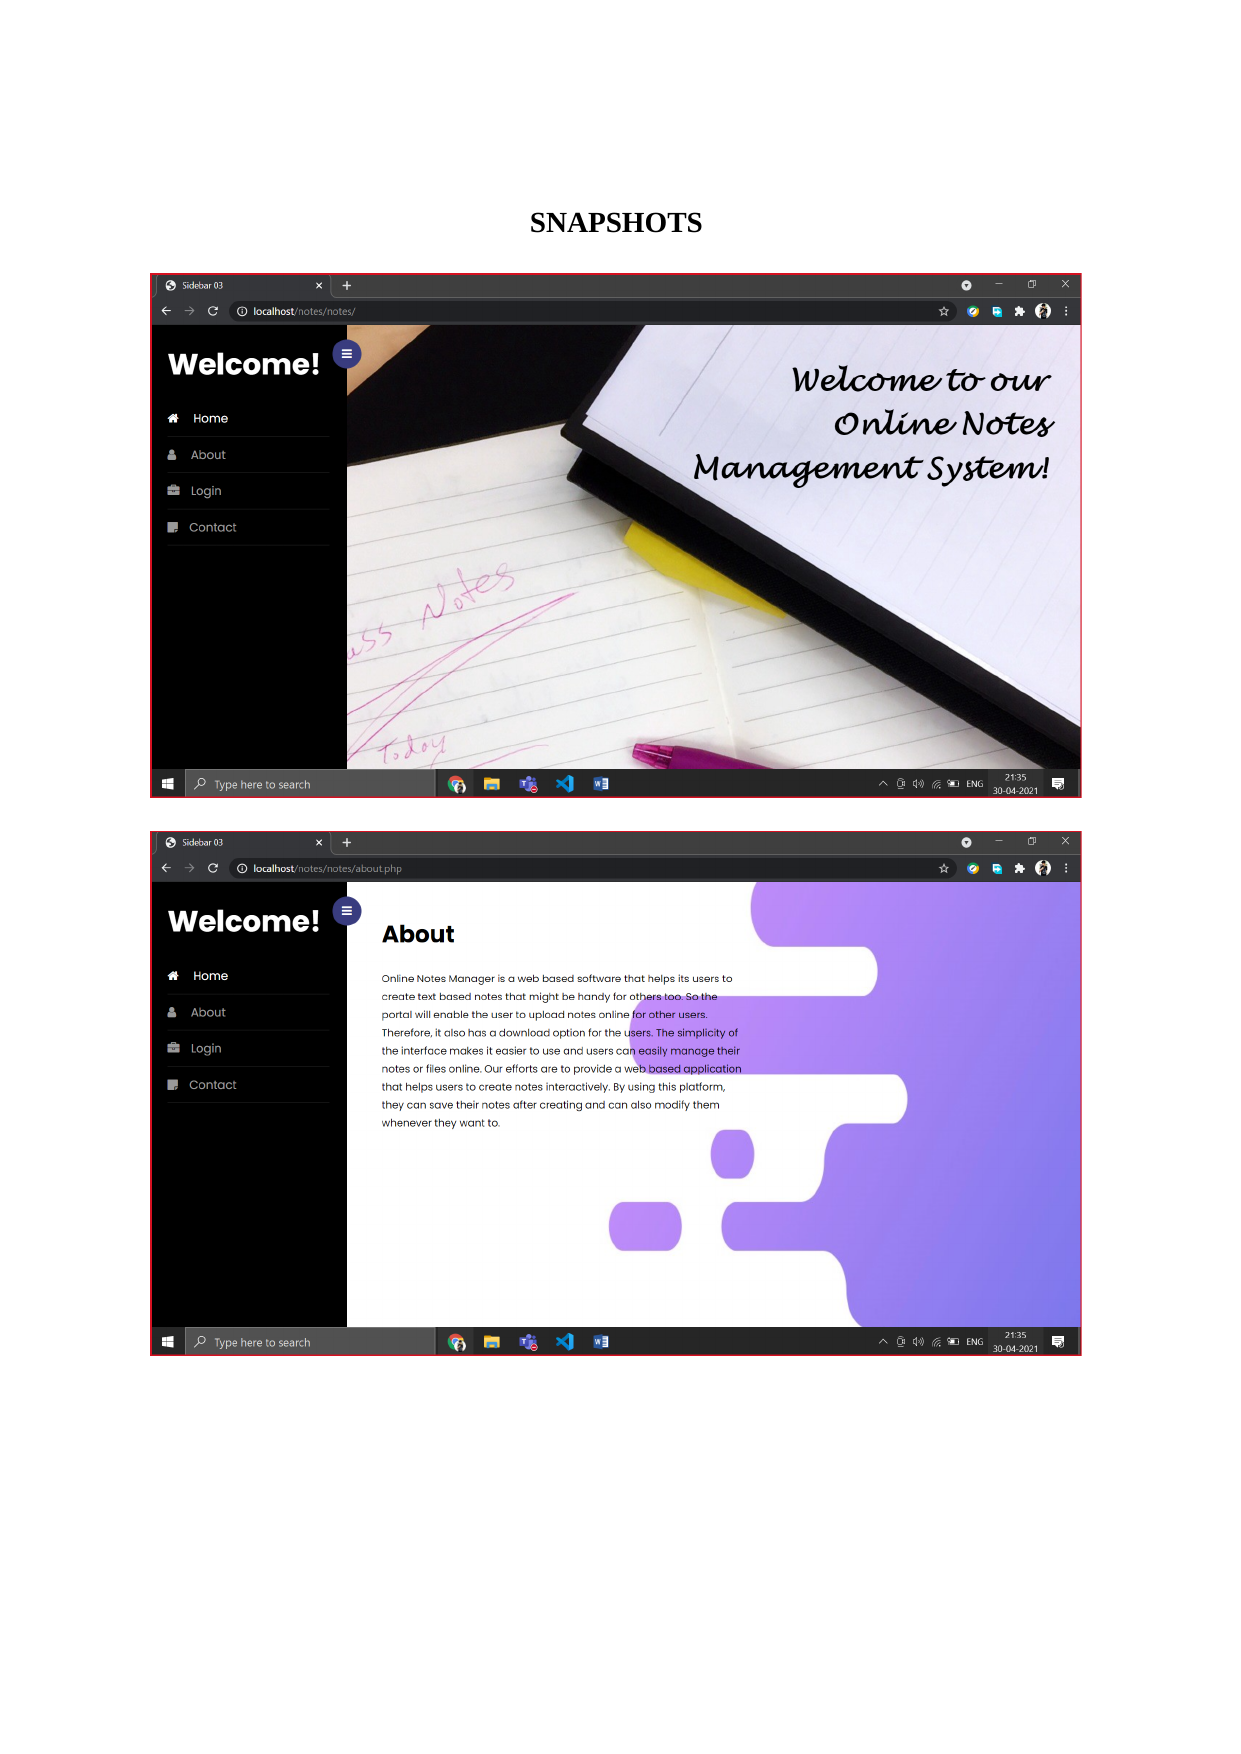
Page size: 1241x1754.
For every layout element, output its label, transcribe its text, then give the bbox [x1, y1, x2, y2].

text SNAPSHOTS [150, 205, 1082, 238]
picture [150, 273, 1082, 798]
picture [150, 831, 1082, 1356]
